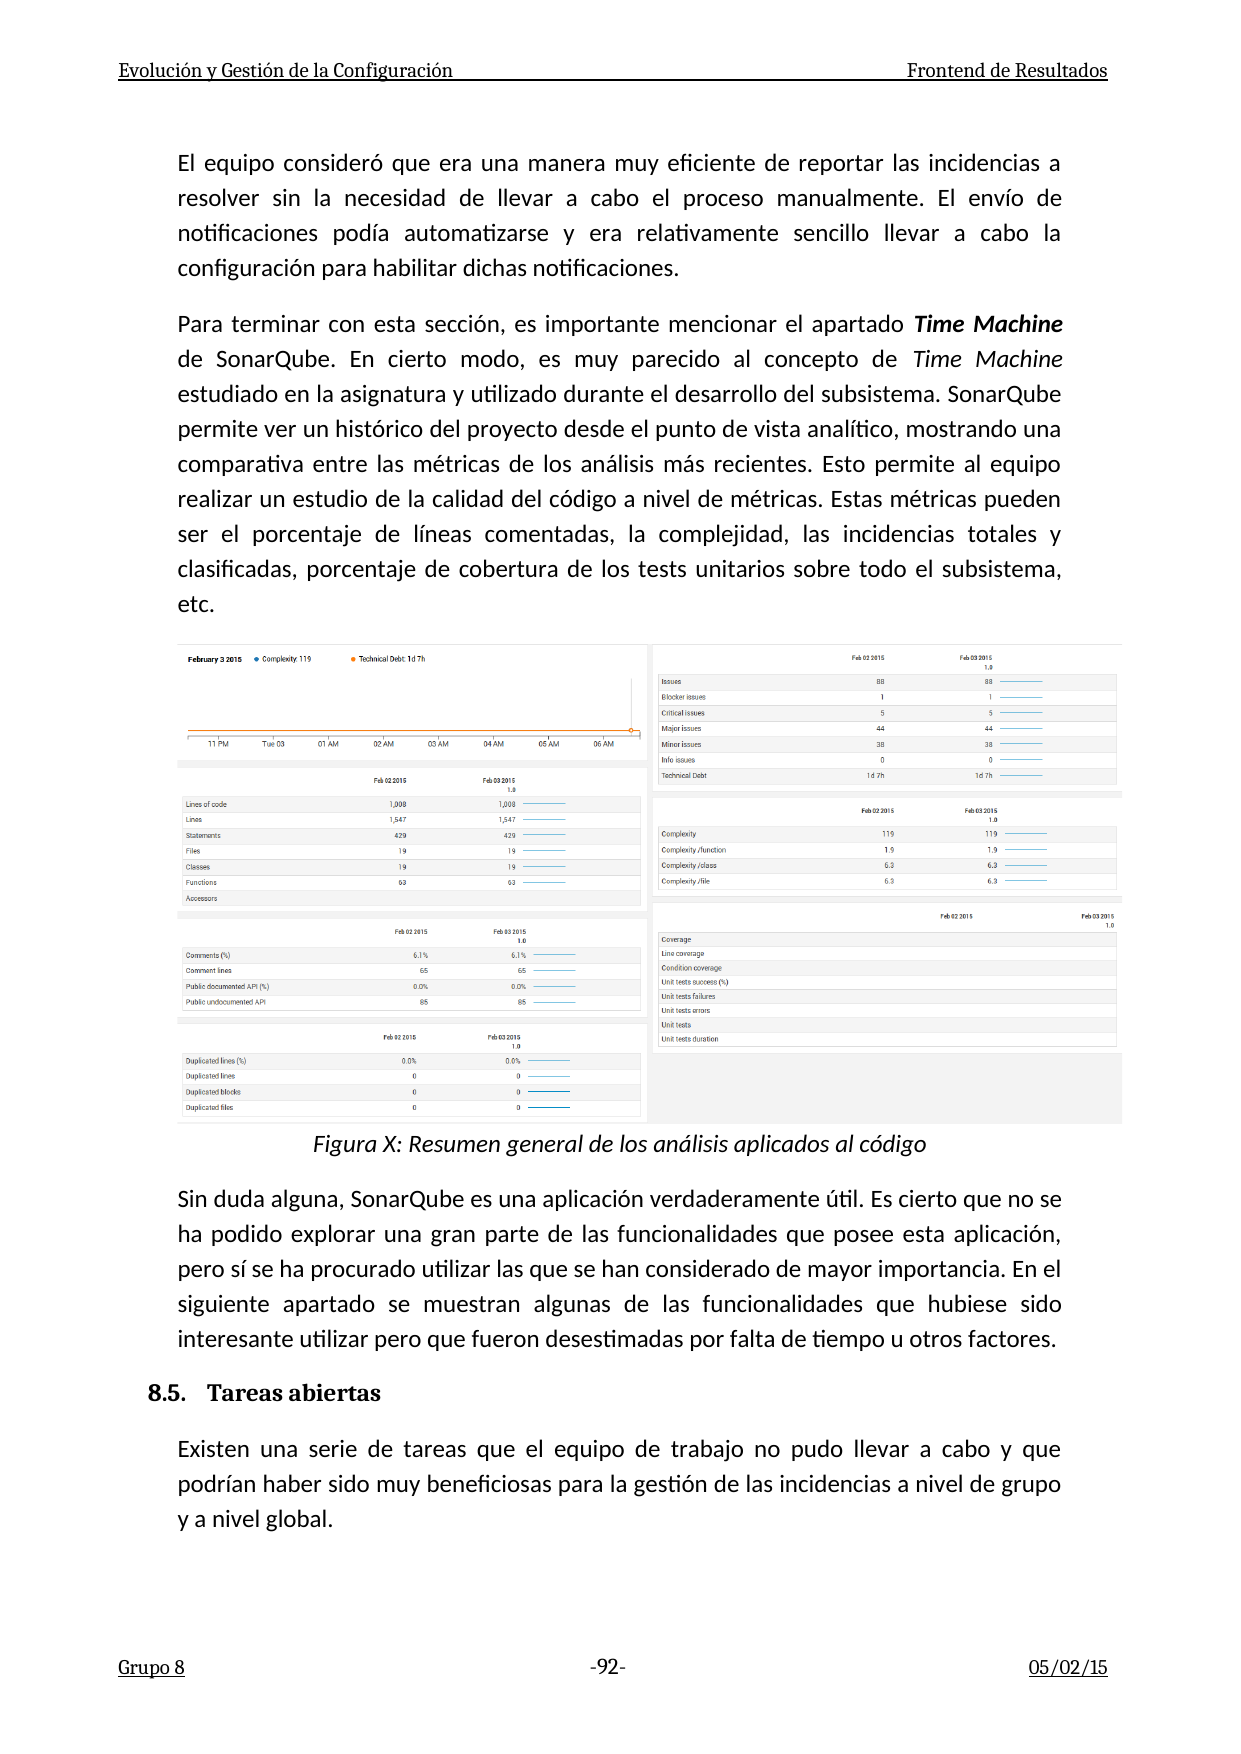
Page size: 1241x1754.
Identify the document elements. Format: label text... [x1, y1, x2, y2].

list Tareas abiertas [148, 1379, 1063, 1408]
text Para terminar con esta sección, es importante mencionar el apartado Time Machine de SonarQube. En cierto modo, es muy parecido al concepto de Time Machine estudiado en la asignatura y utilizado durante el desarrollo del subsistema. SonarQube permite ver un histórico del proyecto desde el punto de vista analítico, mostrando una comparativa entre las métricas de los análisis más recientes. Esto permite al equipo realizar un estudio de la calidad del código a nivel de métricas. Estas métricas pueden ser el porcentaje de líneas comentadas, la complejidad, las incidencias totales y clasificadas, porcentaje de cobertura de los tests unitarios sobre todo el subsistema, etc. [177, 308, 1063, 619]
text Sin duda alguna, SonarQube es una aplicación verdaderamente útil. Es cierto que no se ha podido explorar una gran parte de las funcionalidades que posee esta aplicación, pero sí se ha procurado utilizar las que se han considerado de mayor importancia. En el siguiente apartado se muestran algunas de las funcionalidades que hubiese sido interesante utilizar pero que fueron desestimadas por falta de tiempo u otros factores. [177, 1183, 1063, 1354]
text Existen una serie de tareas que el equipo de trabajo no pudo llevar a cabo y que podrían haber sido muy beneficiosas para la gestión de las incidencias a nivel de grupo y a nivel global. [177, 1433, 1063, 1534]
text El equipo consideró que era una manera muy eficiente de reportar las incidencias a resolver sin la necesidad de llevar a cabo el proceso manualmente. El envío de notificaciones podía automatizarse y era relativamente sencillo llevar a cabo la configuración para habilitar dichas notificaciones. [177, 148, 1063, 283]
picture [177, 644, 1123, 1124]
text Figura X: Resumen general de los análisis aplicados al código [177, 1128, 1063, 1158]
